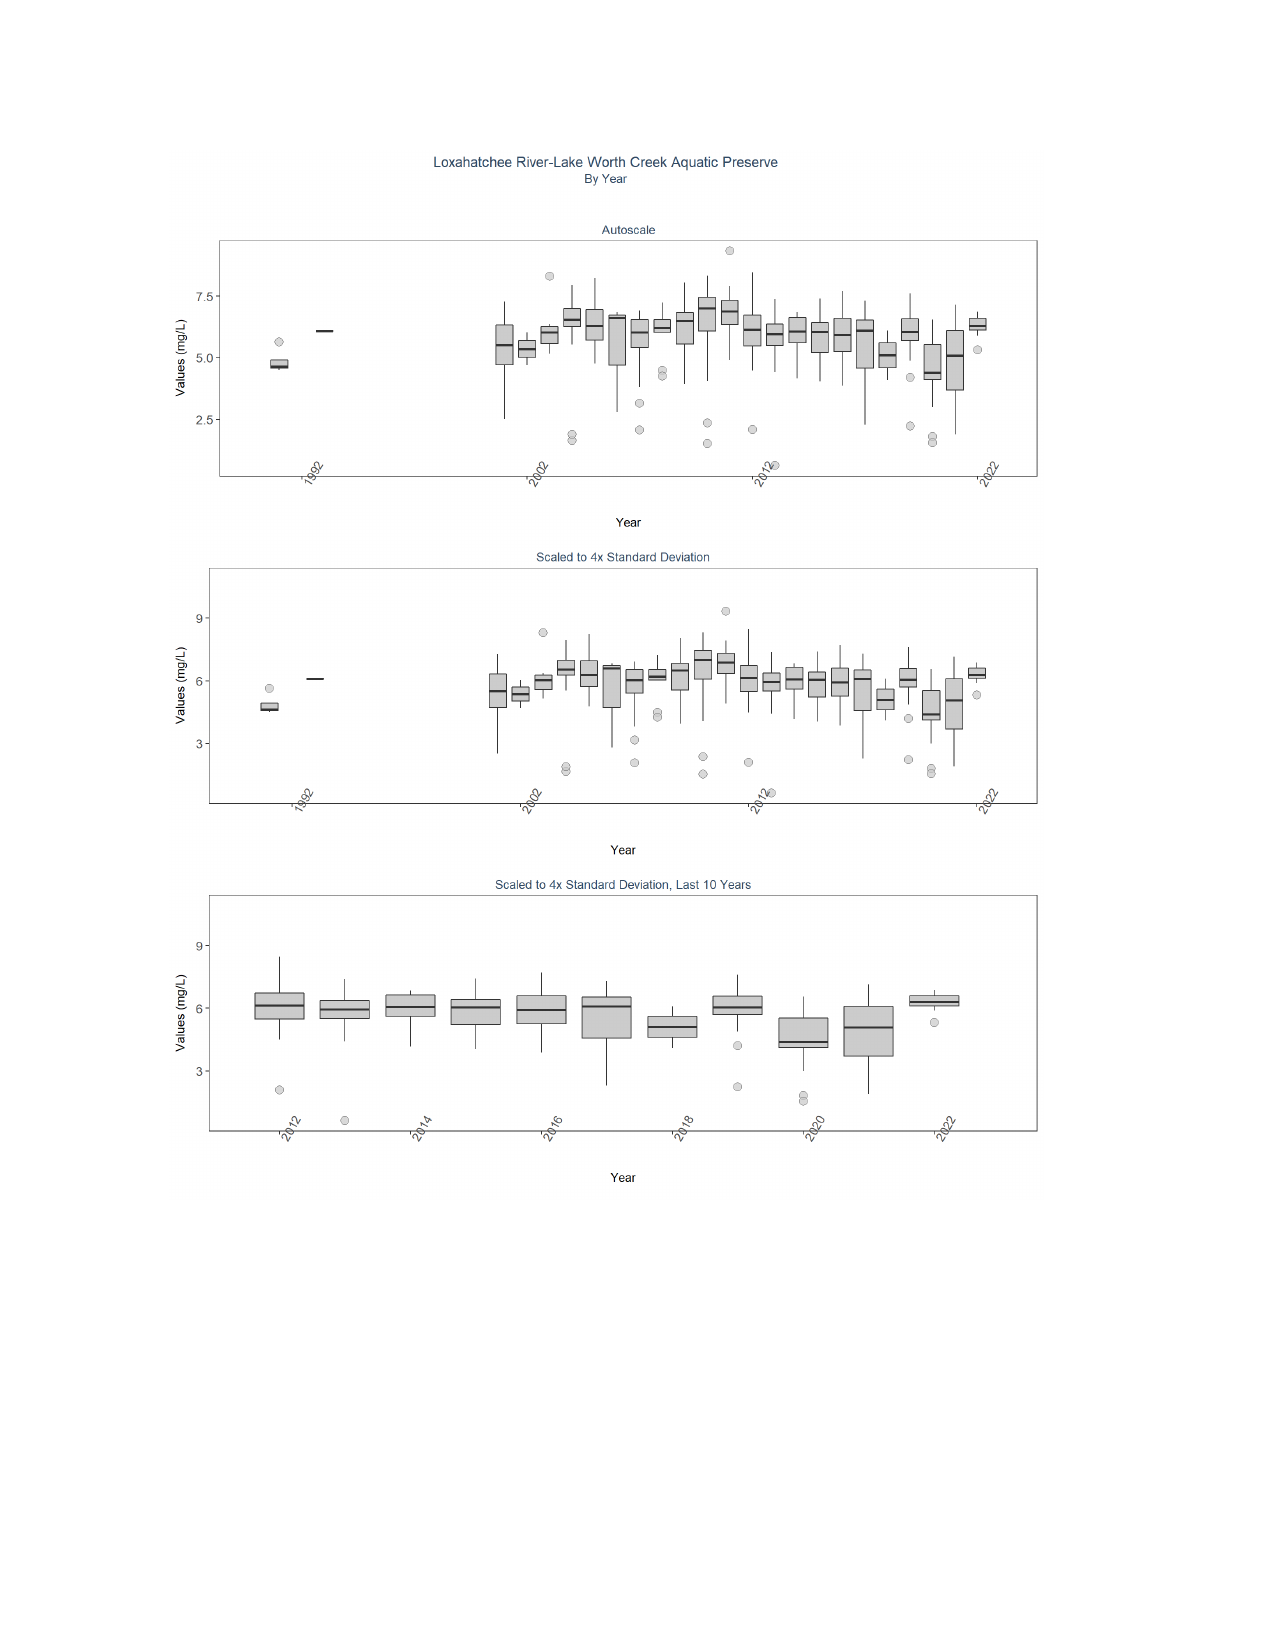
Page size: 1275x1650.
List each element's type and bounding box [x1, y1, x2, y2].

picture [168, 150, 1044, 1200]
